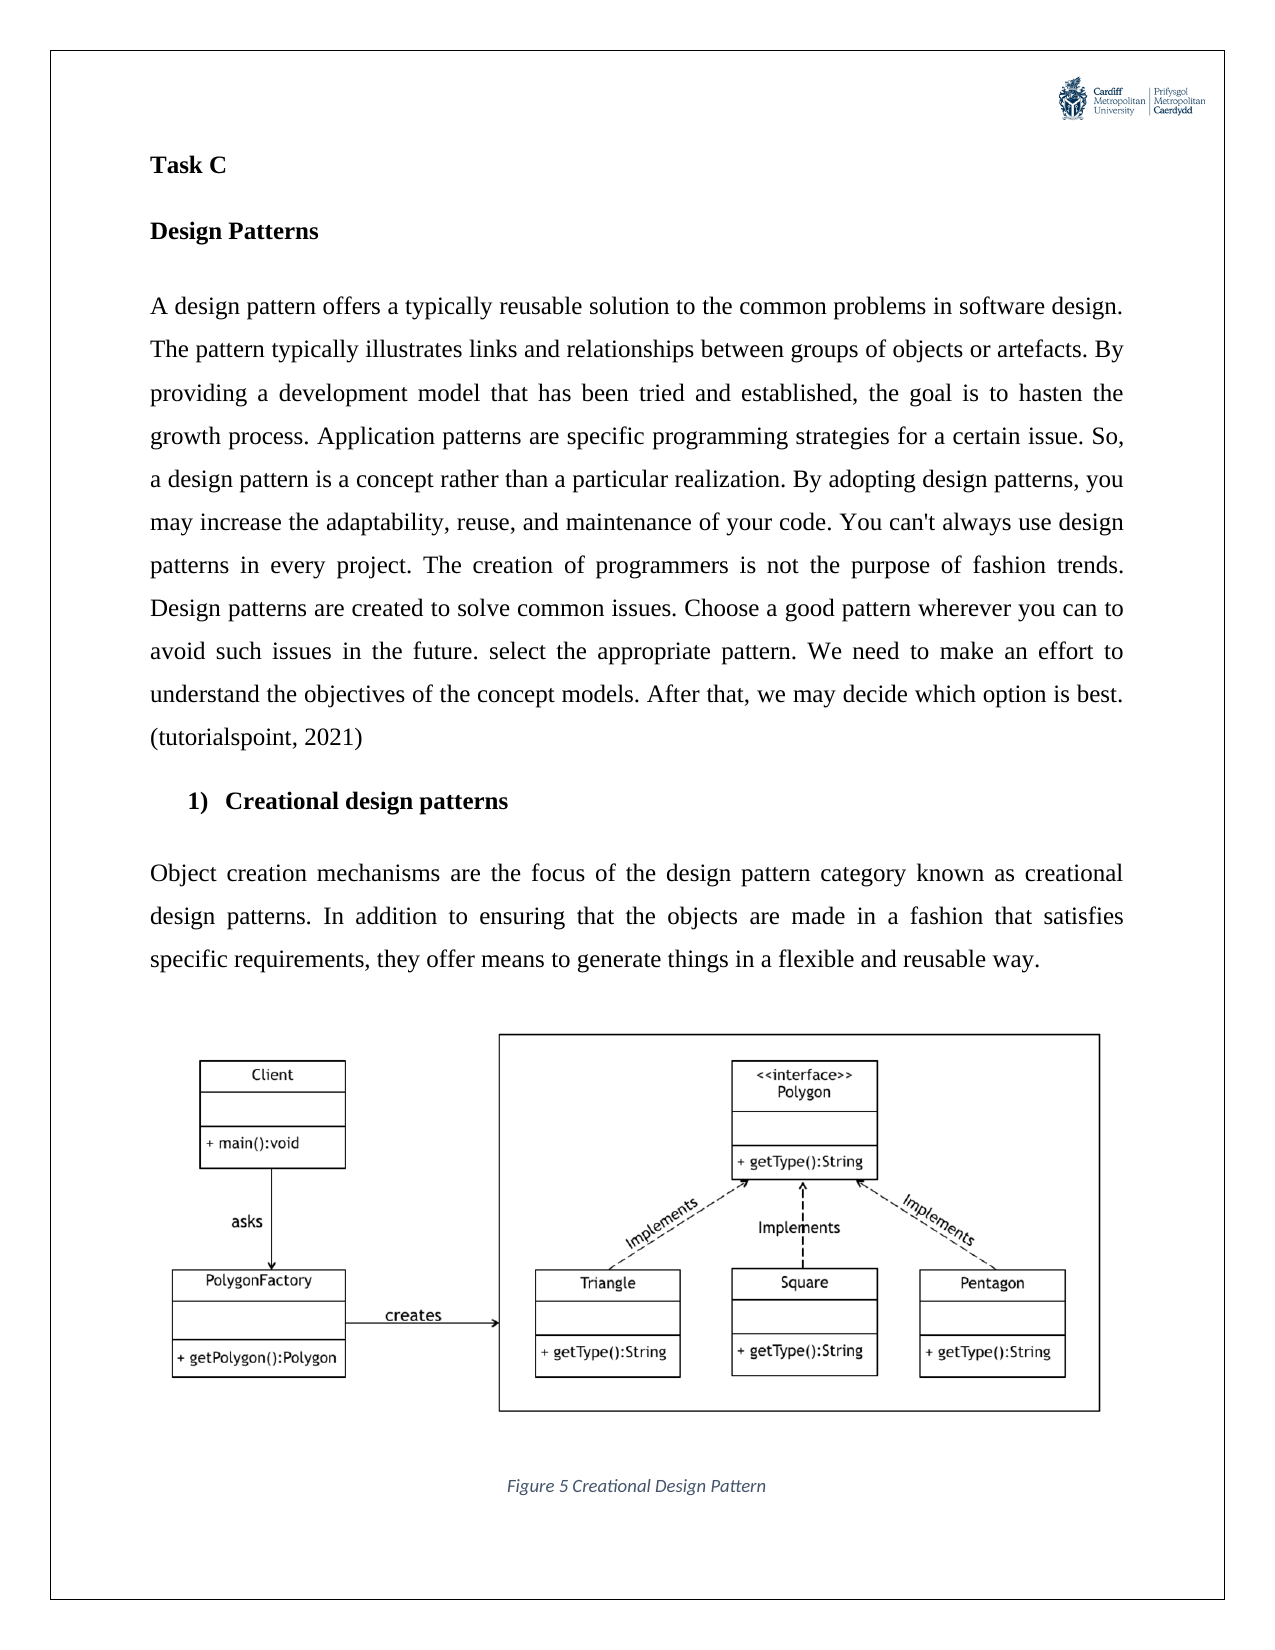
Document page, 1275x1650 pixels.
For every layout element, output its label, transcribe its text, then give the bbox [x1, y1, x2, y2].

subtitle Creational design patterns [187, 786, 1125, 815]
text Object creation mechanisms are the focus of the design pattern category known as creational design patterns. In addition to ensuring that the objects are made in a fashion that satisfies specific requirements, they offer means to generate things in a flexible and reusable way. [150, 858, 1125, 973]
subtitle Task C [150, 150, 1125, 179]
picture [150, 1008, 1125, 1440]
picture [1058, 70, 1205, 129]
subtitle Design Patterns [150, 216, 1125, 245]
text A design pattern offers a typically reusable solution to the common problems in software design. The pattern typically illustrates links and relationships between groups of objects or artefacts. By providing a development model that has been tried and established, the goal is to hasten the growth process. Application patterns are specific programming strategies for a certain issue. So, a design pattern is a concept rather than a particular realization. By adopting design patterns, you may increase the adaptability, reuse, and maintenance of your code. You can't always use design patterns in every project. The creation of programmers is not the purpose of fashion trends. Design patterns are created to solve common issues. Choose a good pattern wherever you can to avoid such issues in the future. select the appropriate pattern. We need to make an effort to understand the objectives of the concept models. After that, we may decide which option is best. [150, 291, 1125, 751]
